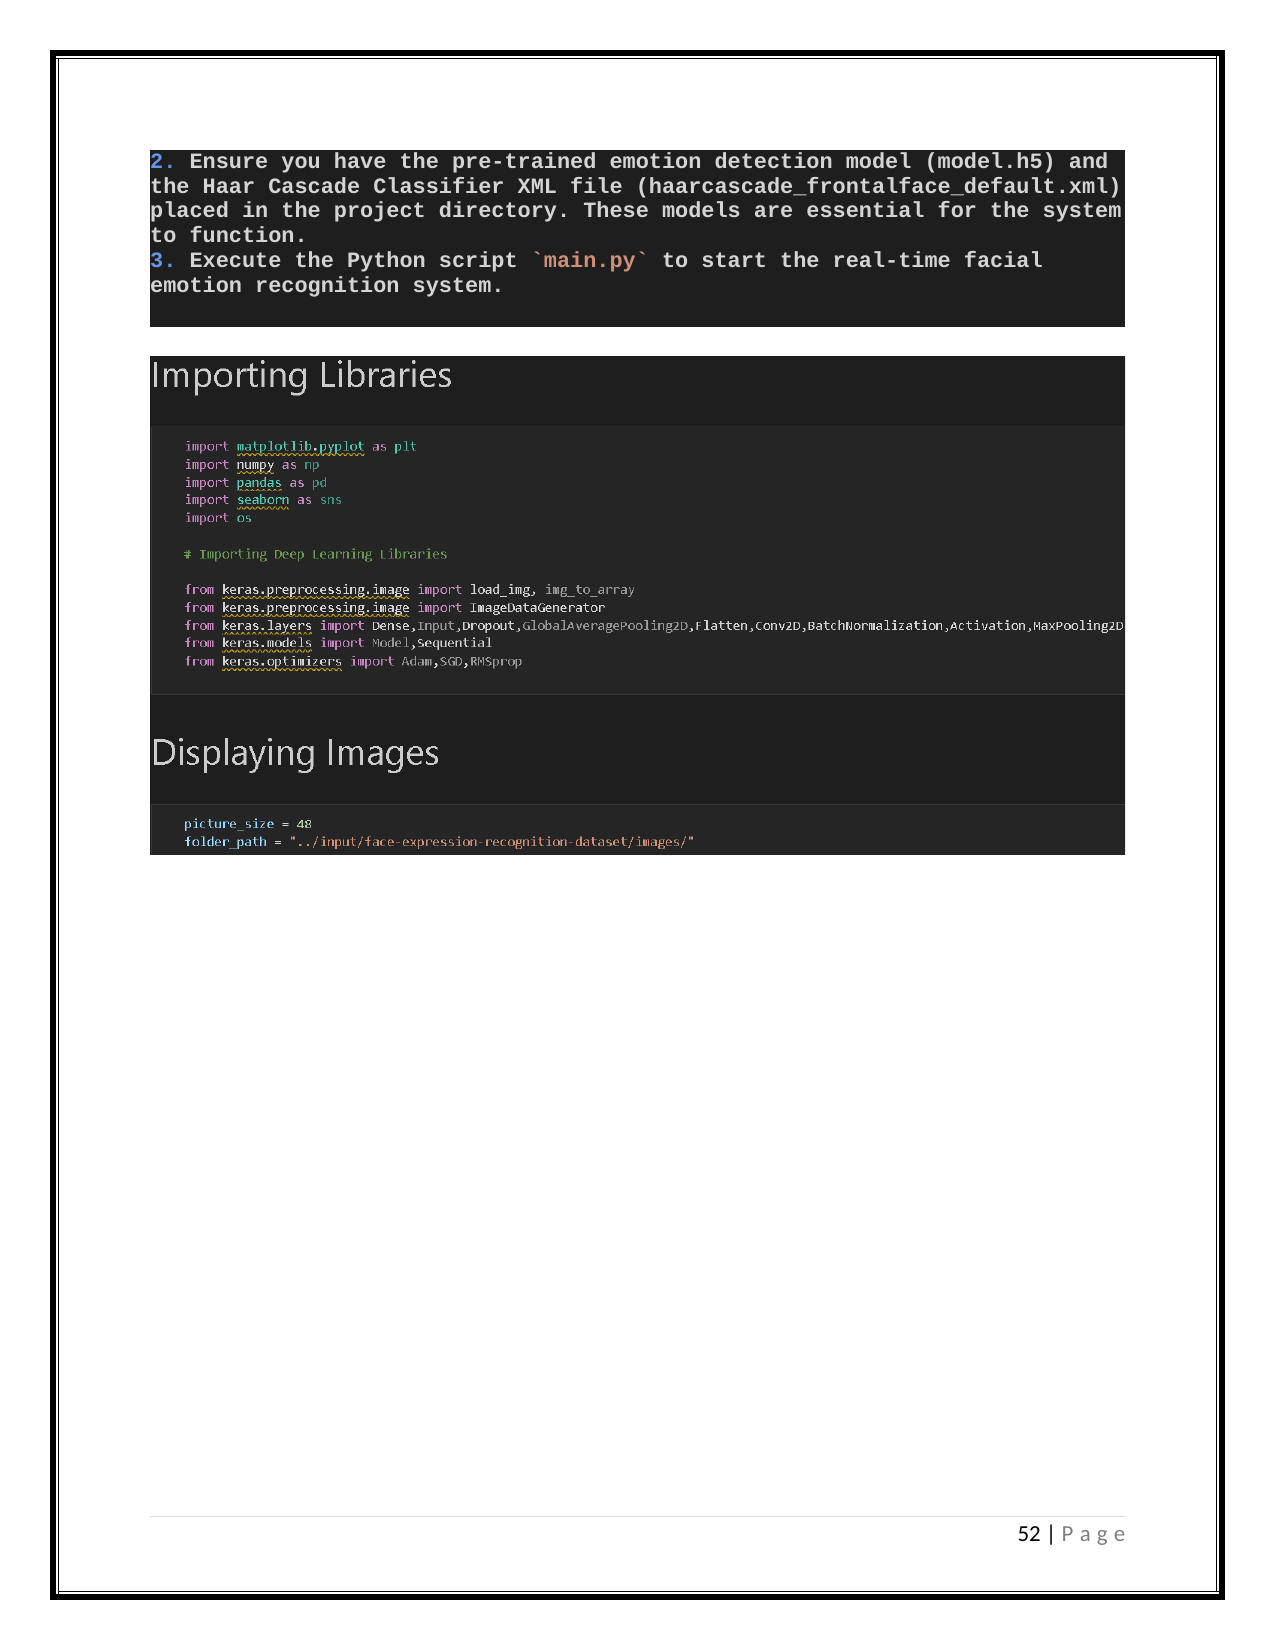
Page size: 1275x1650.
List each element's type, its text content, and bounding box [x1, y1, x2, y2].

text 3. Execute the Python script `main.py` to start the real-time facial emotion recognition system. [150, 249, 1125, 299]
picture [150, 356, 1125, 855]
text 2. Ensure you have the pre-trained emotion detection model (model.h5) and the Haar Cascade Classifier XML file (haarcascade_frontalface_default.xml) placed in the project directory. These models are essential for the system to function. [150, 150, 1125, 249]
